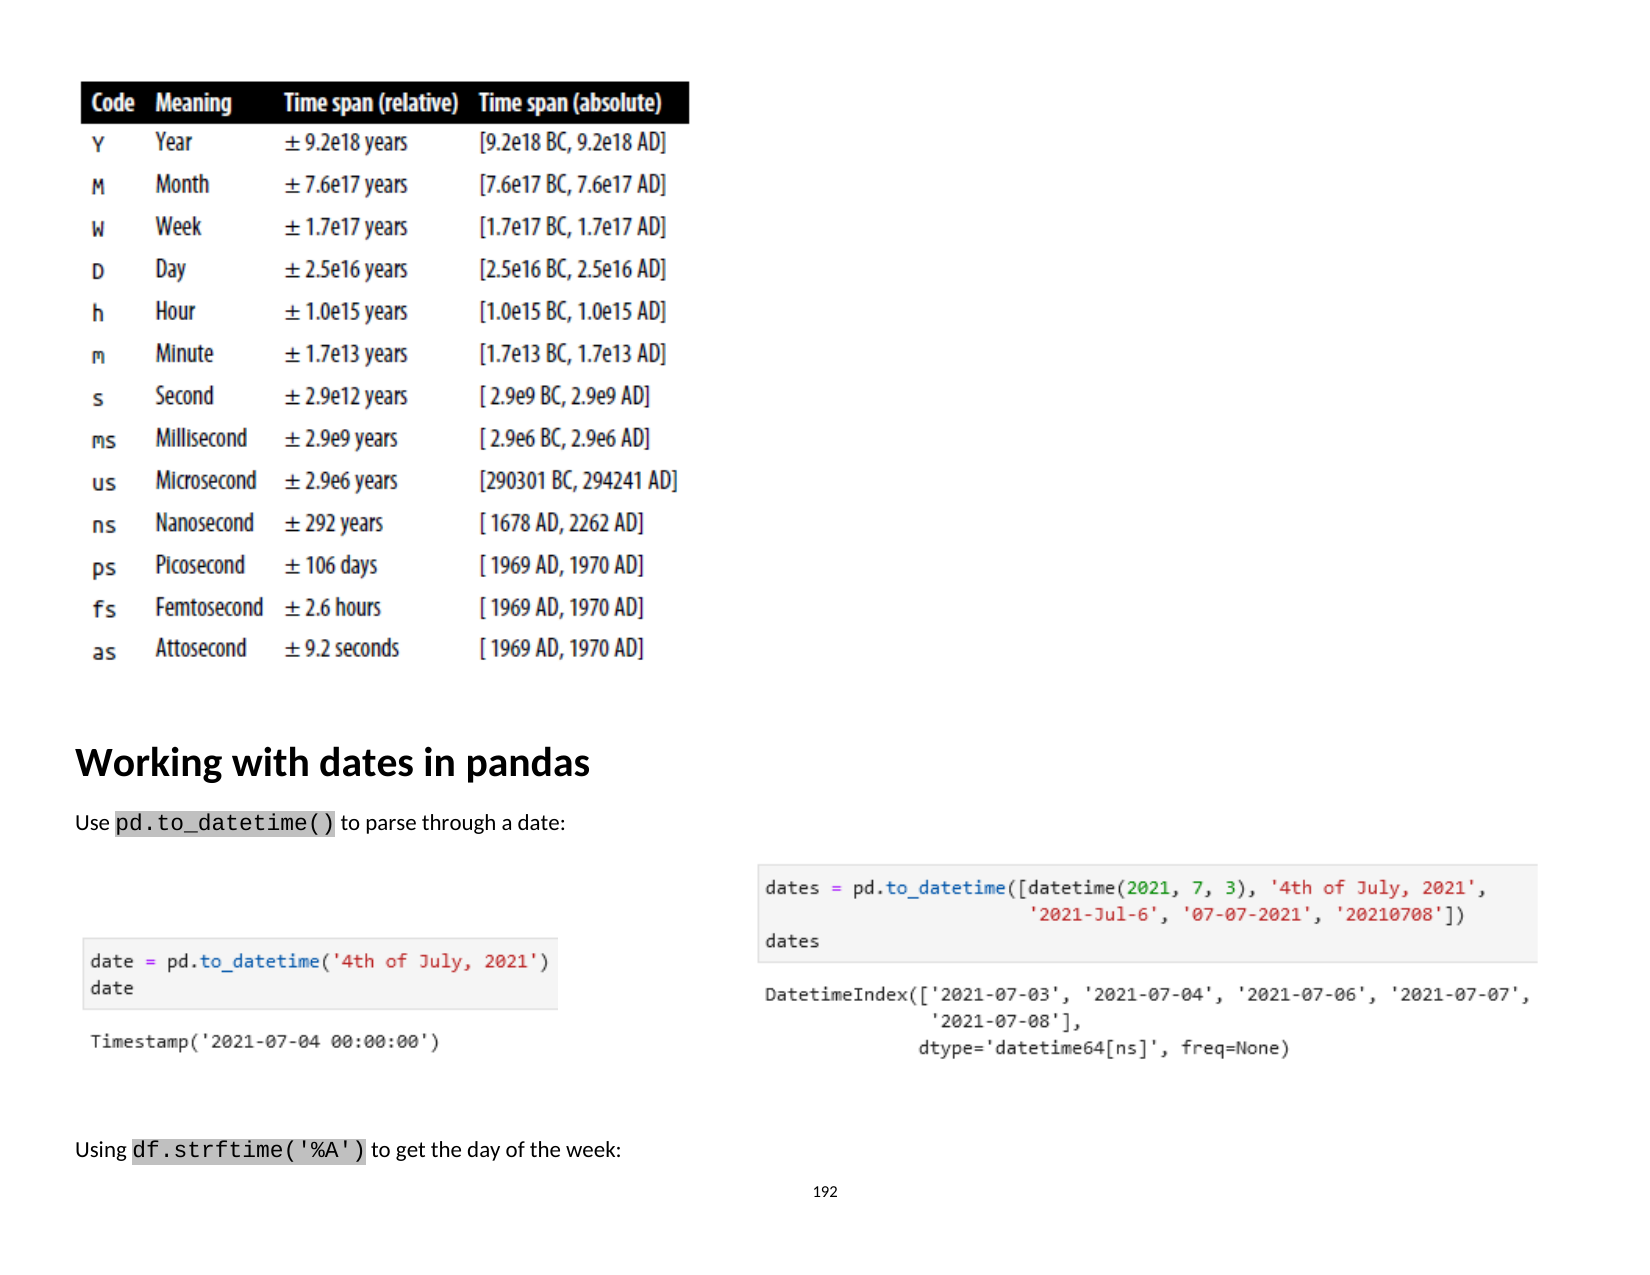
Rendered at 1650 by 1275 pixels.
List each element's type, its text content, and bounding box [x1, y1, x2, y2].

text Using df.strftime('%A') to get the day of the week: [75, 1136, 1575, 1165]
text Use pd.to_datetime() to parse through a date: [75, 808, 1575, 837]
picture [750, 855, 1538, 1070]
picture [75, 75, 691, 671]
picture [75, 930, 558, 1070]
text Working with dates in pandas [75, 736, 1575, 787]
